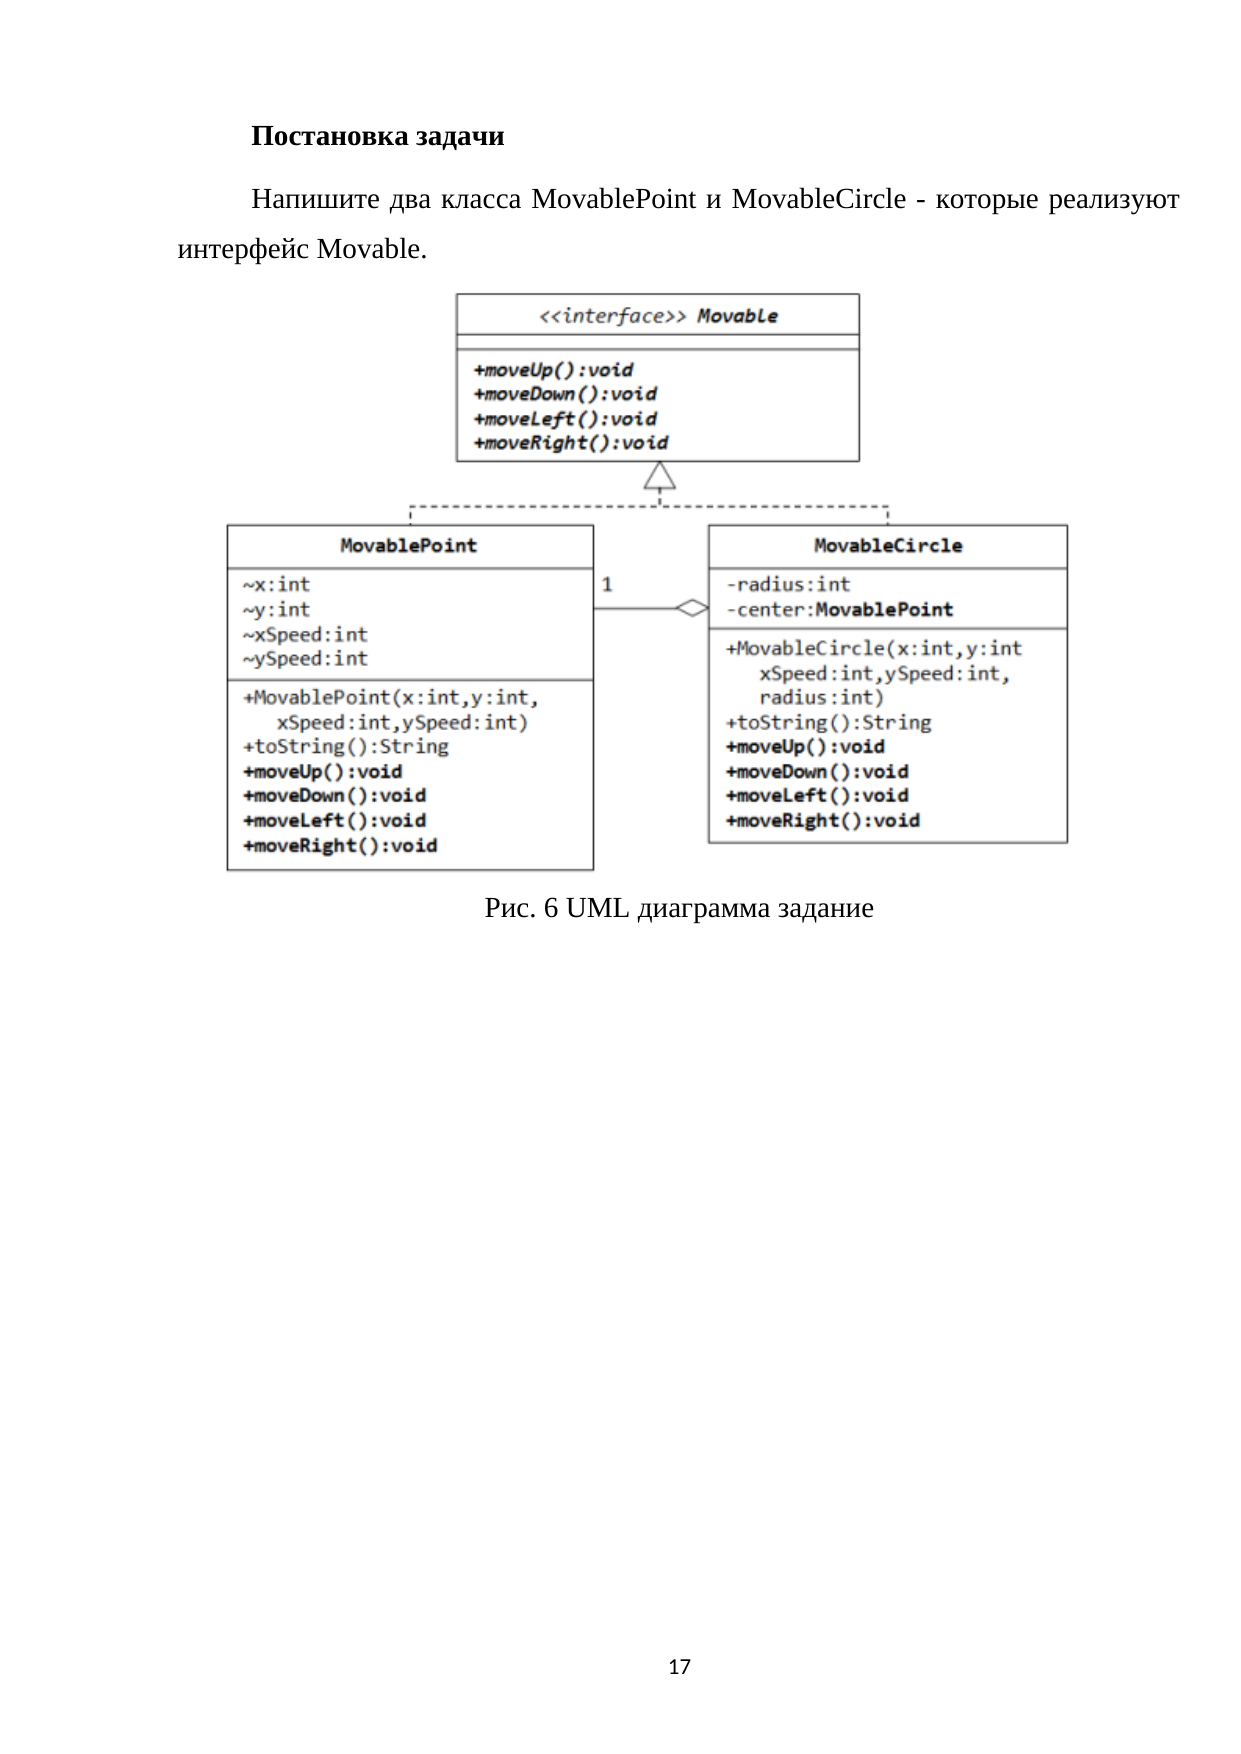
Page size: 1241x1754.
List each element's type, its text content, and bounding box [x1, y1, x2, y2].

text Напишите два класса MovablePoint и MovableCircle - которые реализуют интерфейс Movable. [177, 181, 1181, 265]
picture [216, 281, 1142, 874]
subtitle Постановка задачи [177, 118, 1181, 152]
